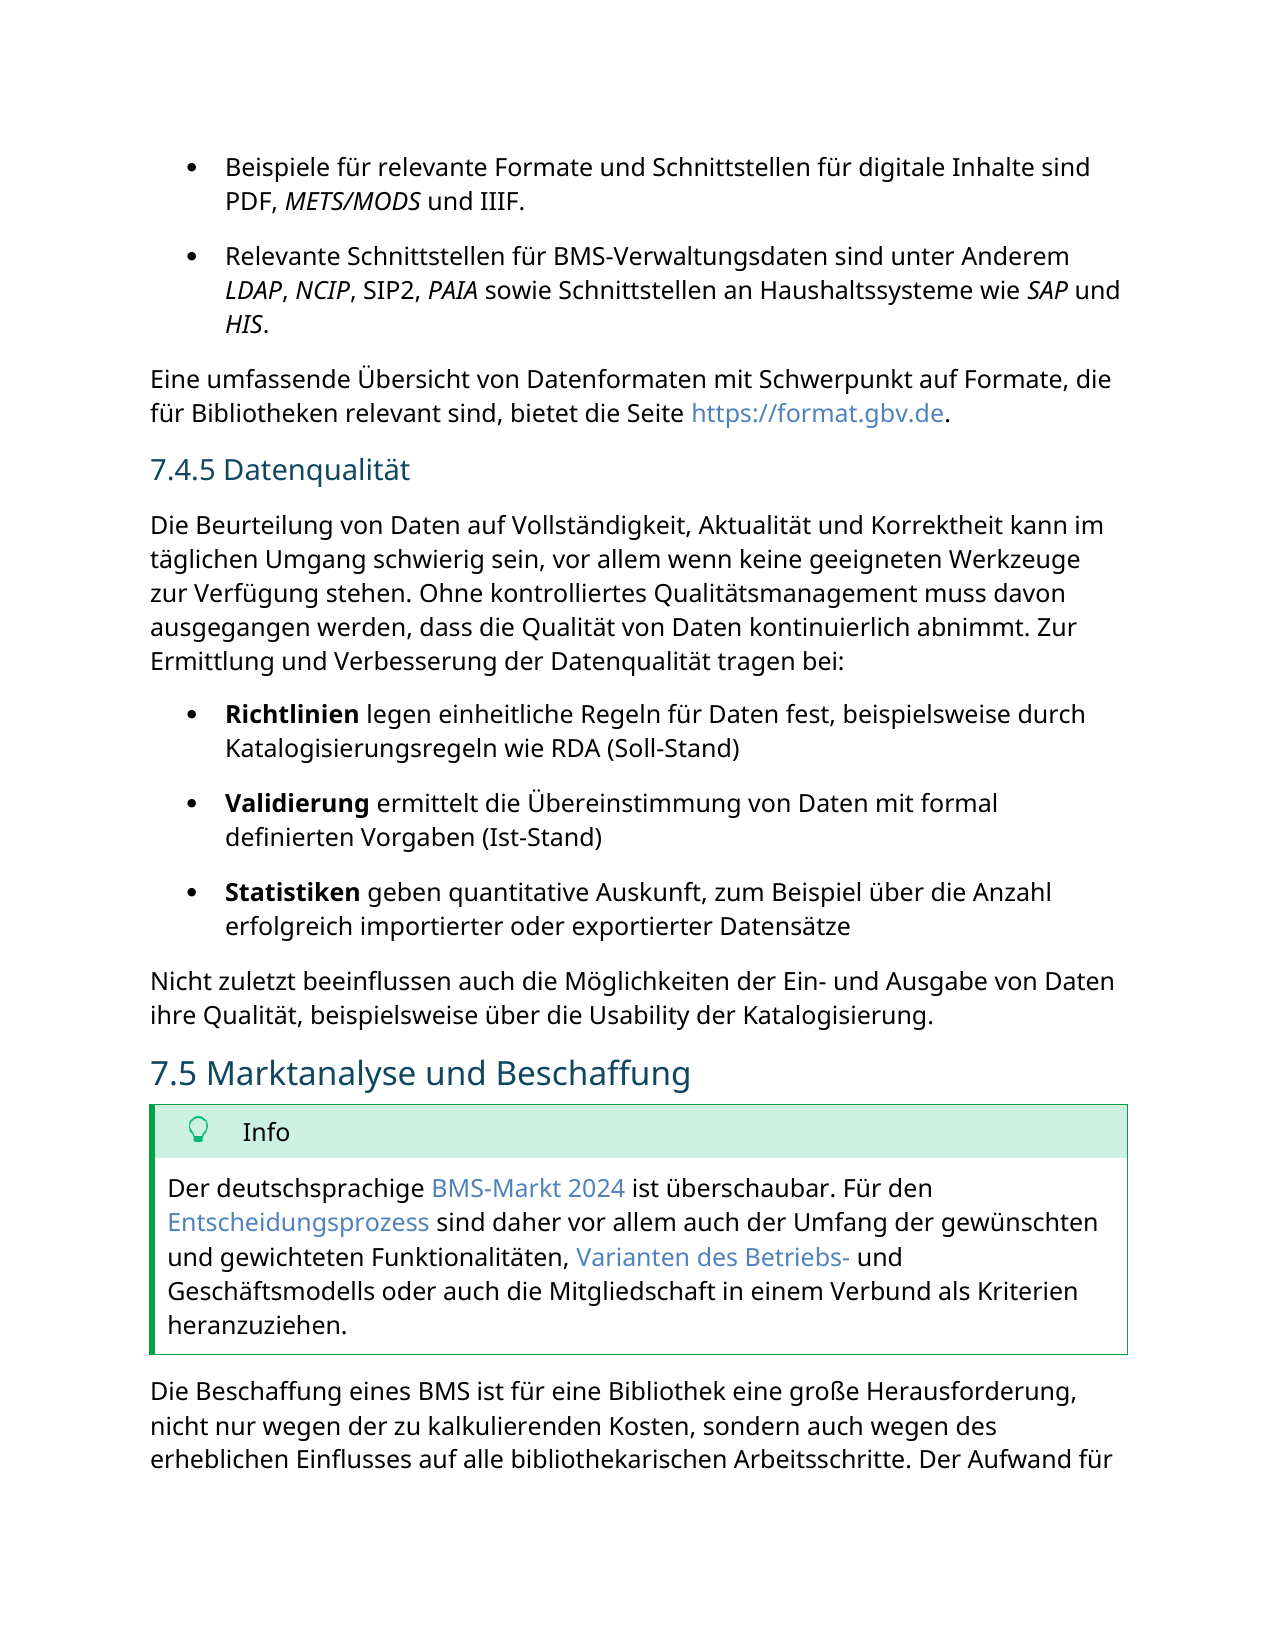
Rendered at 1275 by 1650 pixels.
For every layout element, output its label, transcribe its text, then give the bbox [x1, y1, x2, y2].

list Richtlinien legen einheitliche Regeln für Daten fest, beispielsweise durch Katalogisierungsregeln wie RDA (Soll-Stand) [187, 696, 1125, 764]
text Nicht zuletzt beeinflussen auch die Möglichkeiten der Ein- und Ausgabe von Daten ihre Qualität, beispielsweise über die Usability der Katalogisierung. [150, 963, 1125, 1031]
list Relevante Schnittstellen für BMS-Verwaltungsdaten sind unter Anderem LDAP, NCIP, SIP2, PAIA sowie Schnittstellen an Haushaltssysteme wie SAP und HIS. [187, 239, 1125, 341]
table_cell Der deutschsprachige BMS-Markt 2024 ist überschaubar. Für den Entscheidungsprozess sind daher vor allem auch der Umfang der gewünschten und gewichteten Funktionalitäten, Varianten des Betriebs- und Geschäftsmodells oder auch die Mitgliedschaft in einem Verbund als Kriterien heranzuziehen. [155, 1158, 1127, 1354]
list Validierung ermittelt die Übereinstimmung von Daten mit formal definierten Vorgaben (Ist-Stand) [187, 785, 1125, 853]
picture [186, 1116, 211, 1142]
subtitle 7.4.5 Datenqualität [150, 449, 1125, 488]
list Statistiken geben quantitative Auskunft, zum Beispiel über die Anzahl erfolgreich importierter oder exportierter Datensätze [187, 874, 1125, 942]
text Die Beurteilung von Daten auf Vollständigkeit, Aktualität und Korrektheit kann im täglichen Umgang schwierig sein, vor allem wenn keine geeigneten Werkzeuge zur Verfügung stehen. Ohne kontrolliertes Qualitätsmanagement muss davon ausgegangen werden, dass die Qualität von Daten kontinuierlich abnimmt. Zur Ermittlung und Verbesserung der Datenqualität tragen bei: [150, 507, 1125, 678]
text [150, 1374, 1125, 1476]
list Beispiele für relevante Formate und Schnittstellen für digitale Inhalte sind PDF, METS/MODS und IIIF. [187, 150, 1125, 218]
text Eine umfassende Übersicht von Datenformaten mit Schwerpunkt auf Formate, die für Bibliotheken relevant sind, bietet die Seite https://format.gbv.de. [150, 362, 1125, 430]
subtitle 7.5 Marktanalyse und Beschaffung [150, 1050, 1125, 1096]
table_header Info [155, 1105, 1127, 1158]
